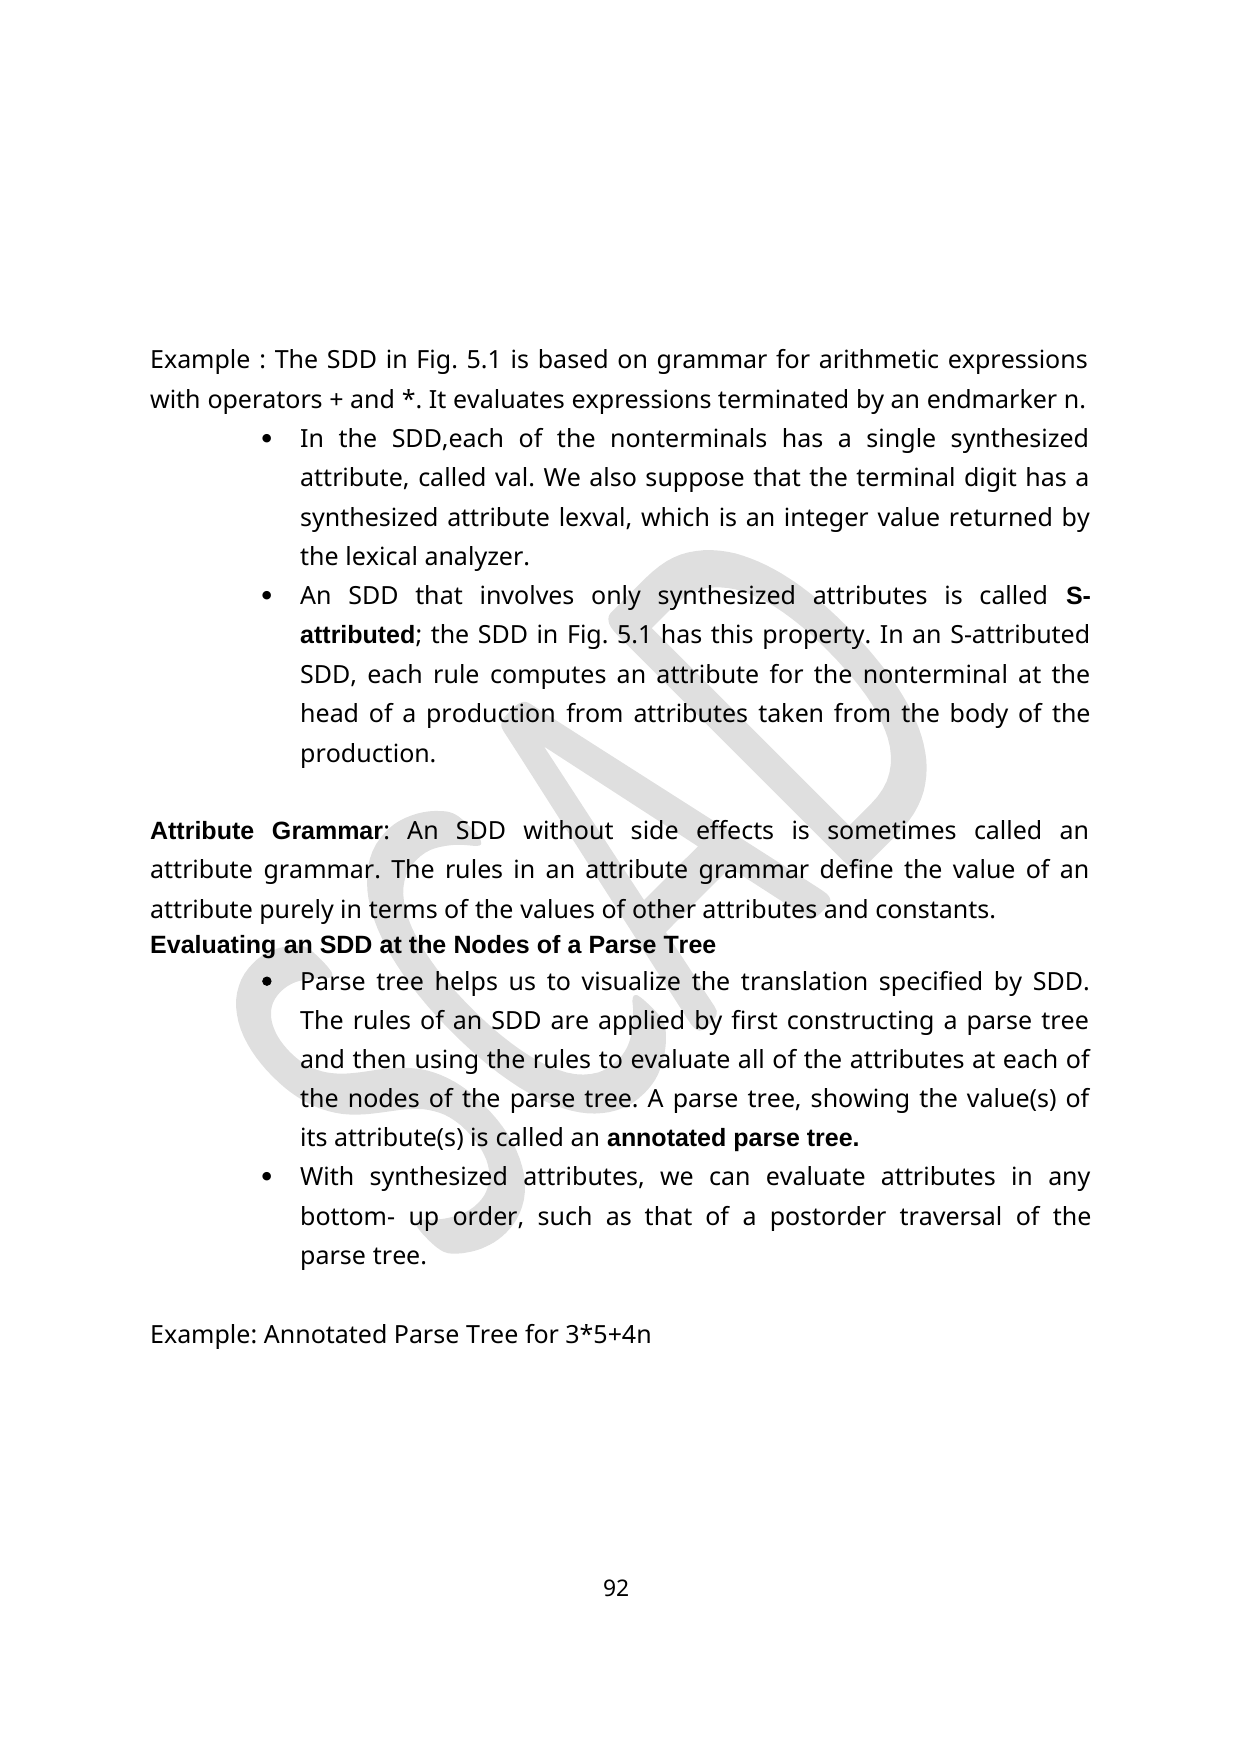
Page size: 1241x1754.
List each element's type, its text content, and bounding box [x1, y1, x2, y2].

subtitle Evaluating an SDD at the Nodes of a Parse Tree [150, 931, 1240, 959]
text Attribute Grammar: An SDD without side effects is sometimes called an attribute grammar. The rules in an attribute grammar define the value of an attribute purely in terms of the values of other attributes and constants. [150, 812, 1090, 926]
text Example : The SDD in Fig. 5.1 is based on grammar for arithmetic expressions with operators + and *. It evaluates expressions terminated by an endmarker n. [150, 342, 1089, 416]
list With synthesized attributes, we can evaluate attributes in any bottom- up order, such as that of a postorder traversal of the parse tree. [262, 1159, 1091, 1271]
list In the SDD,each of the nonterminals has a single synthesized attribute, called val. We also suppose that the terminal digit has a synthesized attribute lexval, which is an integer value returned by the lexical analyzer. [262, 421, 1090, 572]
text Example: Annotated Parse Tree for 3*5+4n [150, 1317, 1240, 1351]
list Parse tree helps us to visualize the translation specified by SDD. The rules of an SDD are applied by first constructing a parse tree and then using the rules to evaluate all of the attributes at each of the nodes of the parse tree. A parse tree, showing the value(s) of its attribute(s) is called an annotated parse tree. [262, 963, 1091, 1154]
list An SDD that involves only synthesized attributes is called S-attributed; the SDD in Fig. 5.1 has this property. In an S-attributed SDD, each rule computes an attribute for the nonterminal at the head of a production from attributes taken from the body of the production. [262, 578, 1091, 769]
